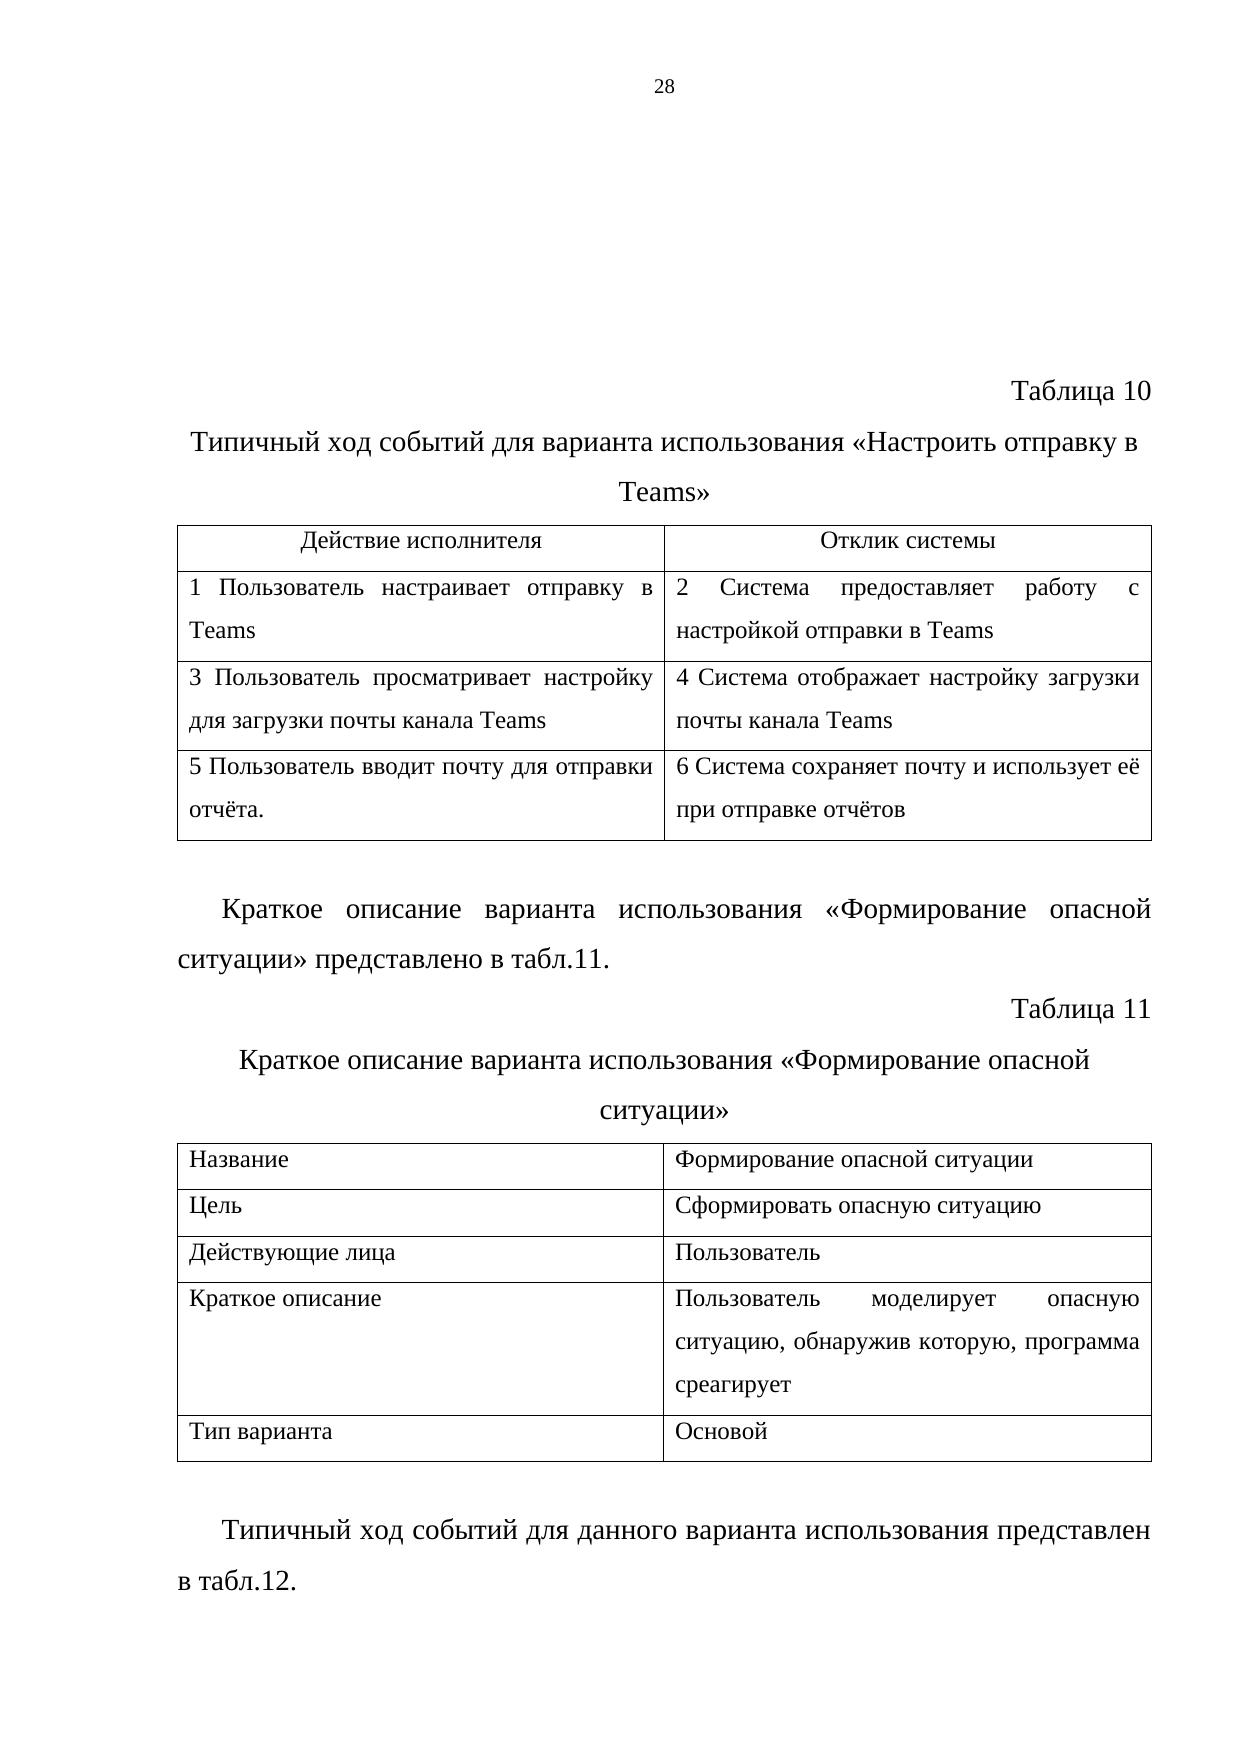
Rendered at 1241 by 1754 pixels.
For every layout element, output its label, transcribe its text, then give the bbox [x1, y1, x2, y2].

text Таблица 10 [177, 373, 1152, 407]
text Краткое описание варианта использования «Формирование опасной ситуации» [177, 1042, 1152, 1126]
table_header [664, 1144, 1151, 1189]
text Таблица 11 [177, 992, 1152, 1025]
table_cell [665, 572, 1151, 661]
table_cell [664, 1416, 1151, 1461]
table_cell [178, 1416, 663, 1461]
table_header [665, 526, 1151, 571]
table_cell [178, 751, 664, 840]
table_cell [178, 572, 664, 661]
text Типичный ход событий для данного варианта использования представлен в табл.12. [177, 1512, 1152, 1596]
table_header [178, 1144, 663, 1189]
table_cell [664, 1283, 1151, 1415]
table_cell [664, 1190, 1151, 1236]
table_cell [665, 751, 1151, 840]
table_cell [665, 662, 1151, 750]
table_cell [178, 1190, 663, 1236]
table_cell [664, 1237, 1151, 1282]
text Типичный ход событий для варианта использования «Настроить отправку в Teams» [177, 424, 1152, 508]
text Краткое описание варианта использования «Формирование опасной ситуации» представлено в табл.11. [177, 891, 1152, 975]
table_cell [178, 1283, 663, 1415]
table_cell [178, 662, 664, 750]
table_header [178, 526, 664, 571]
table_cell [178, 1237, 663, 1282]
